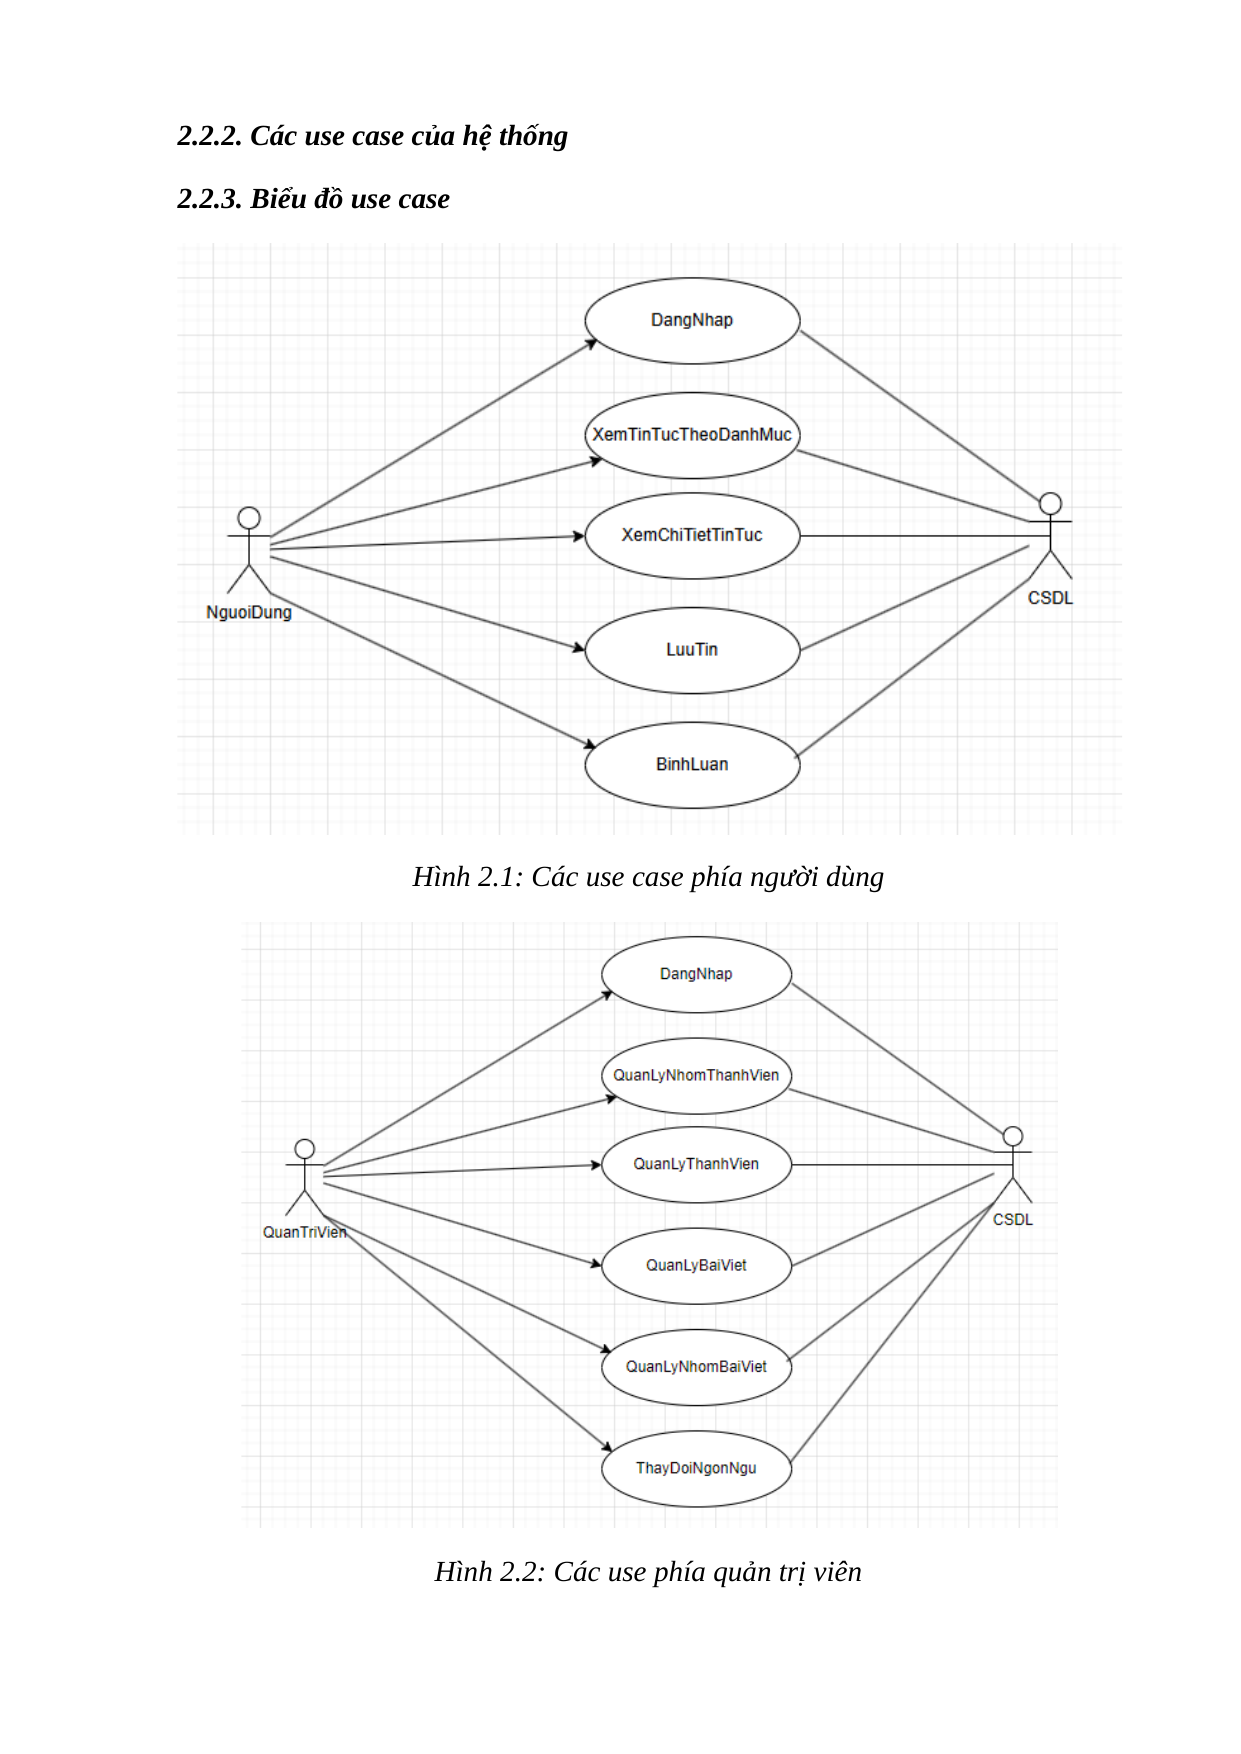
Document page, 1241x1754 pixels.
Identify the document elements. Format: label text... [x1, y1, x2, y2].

picture [241, 922, 1058, 1528]
text Hình 2.2: Các use phía quản trị viên [177, 1554, 1122, 1587]
subtitle 2.2.3. Biểu đồ use case [177, 181, 1122, 214]
picture [177, 243, 1123, 835]
subtitle 2.2.2. Các use case của hệ thống [177, 118, 1122, 152]
text Hình 2.1: Các use case phía người dùng [177, 859, 1122, 893]
